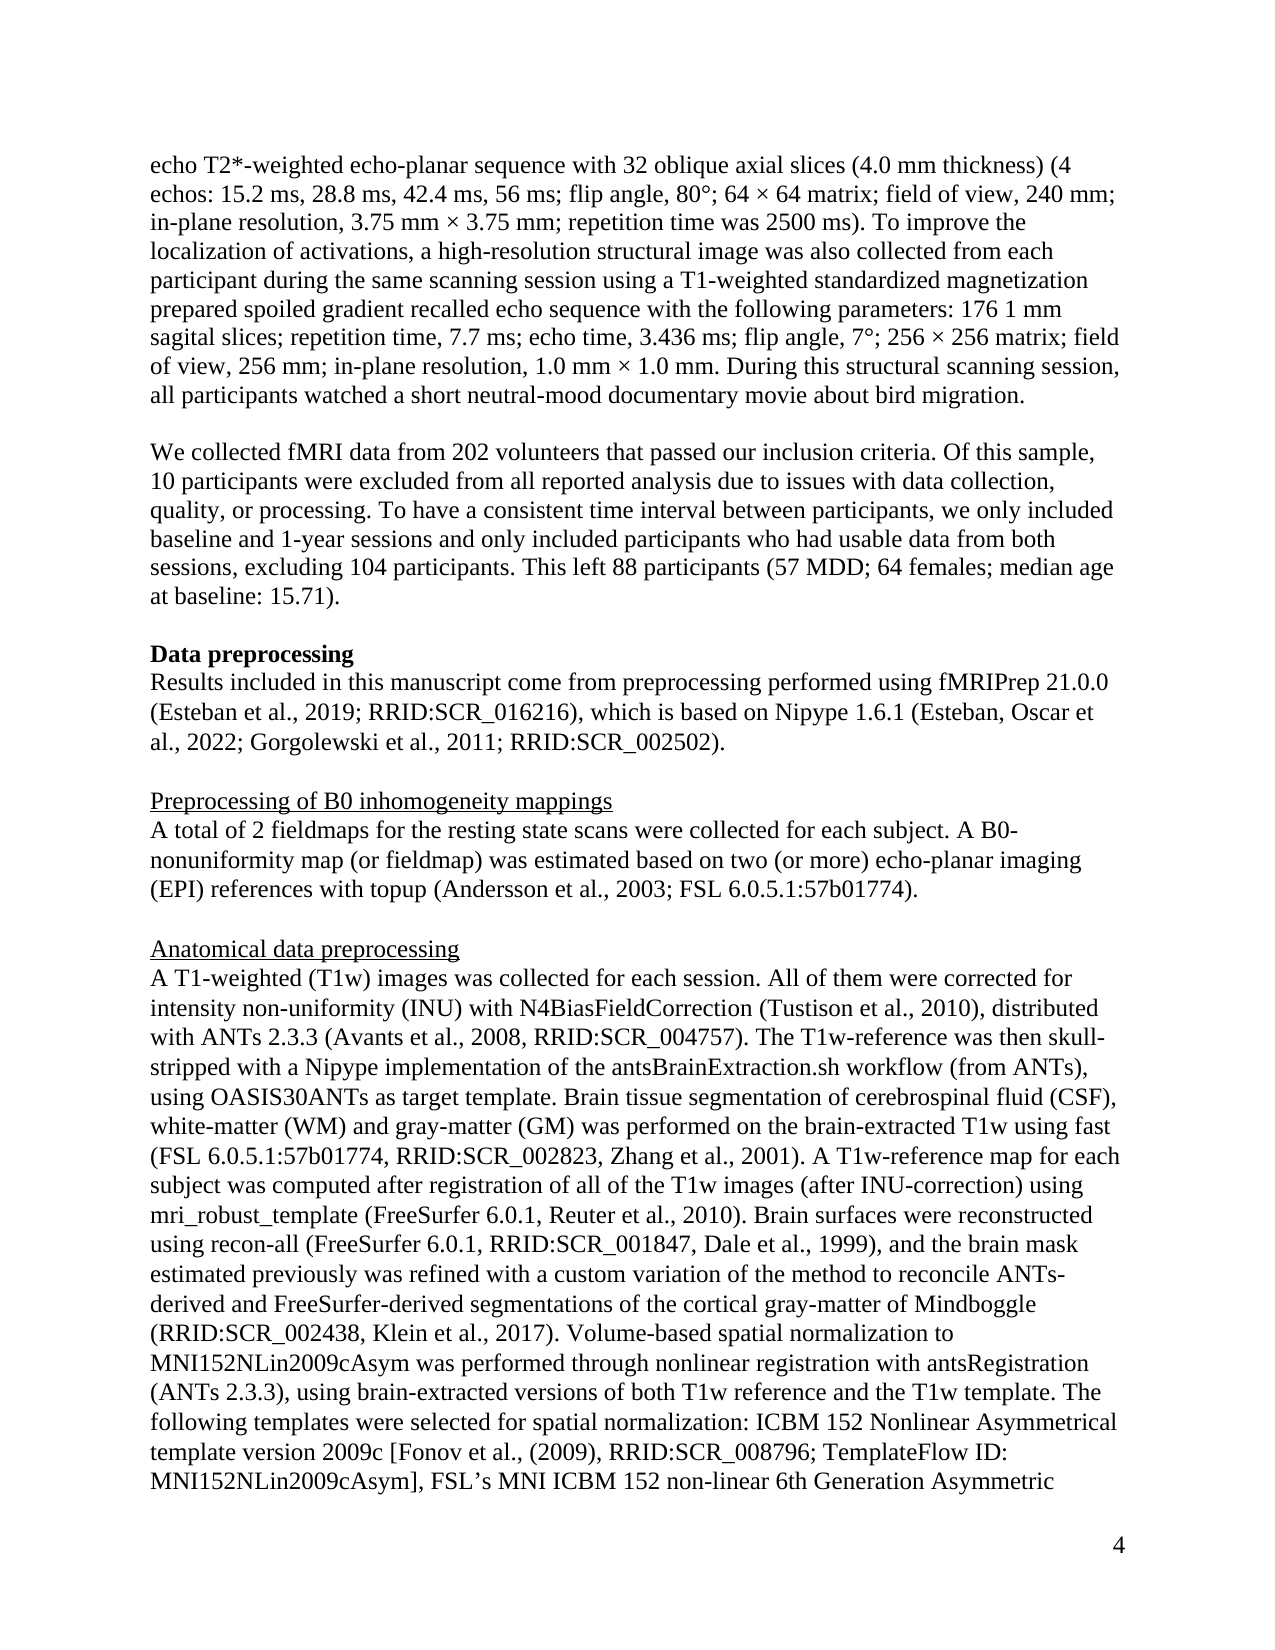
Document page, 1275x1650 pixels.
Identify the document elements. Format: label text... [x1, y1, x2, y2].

text We collected fMRI data from 202 volunteers that passed our inclusion criteria. Of this sample, 10 participants were excluded from all reported analysis due to issues with data collection, quality, or processing. To have a consistent time interval between participants, we only included baseline and 1-year sessions and only included participants who had usable data from both sessions, excluding 104 participants. This left 88 participants (57 MDD; 64 females; median age at baseline: 15.71). [150, 437, 1125, 610]
text Anatomical data preprocessing [150, 934, 1125, 962]
text Results included in this manuscript come from preprocessing performed using fMRIPrep 21.0.0 (Esteban et al., 2019; RRID:SCR_016216), which is based on Nipype 1.6.1 (Esteban, Oscar et al., 2022; Gorgolewski et al., 2011; RRID:SCR_002502). [150, 667, 1125, 755]
text A total of 2 fieldmaps for the resting state scans were collected for each subject. A B0-nonuniformity map (or fieldmap) was estimated based on two (or more) echo-planar imaging (EPI) references with topup (Andersson et al., 2003; FSL 6.0.5.1:57b01774). [150, 815, 1125, 903]
subtitle Data preprocessing [150, 639, 1125, 667]
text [150, 150, 1125, 409]
text Preprocessing of B0 inhomogeneity mappings [150, 786, 1125, 814]
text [150, 963, 1125, 1495]
